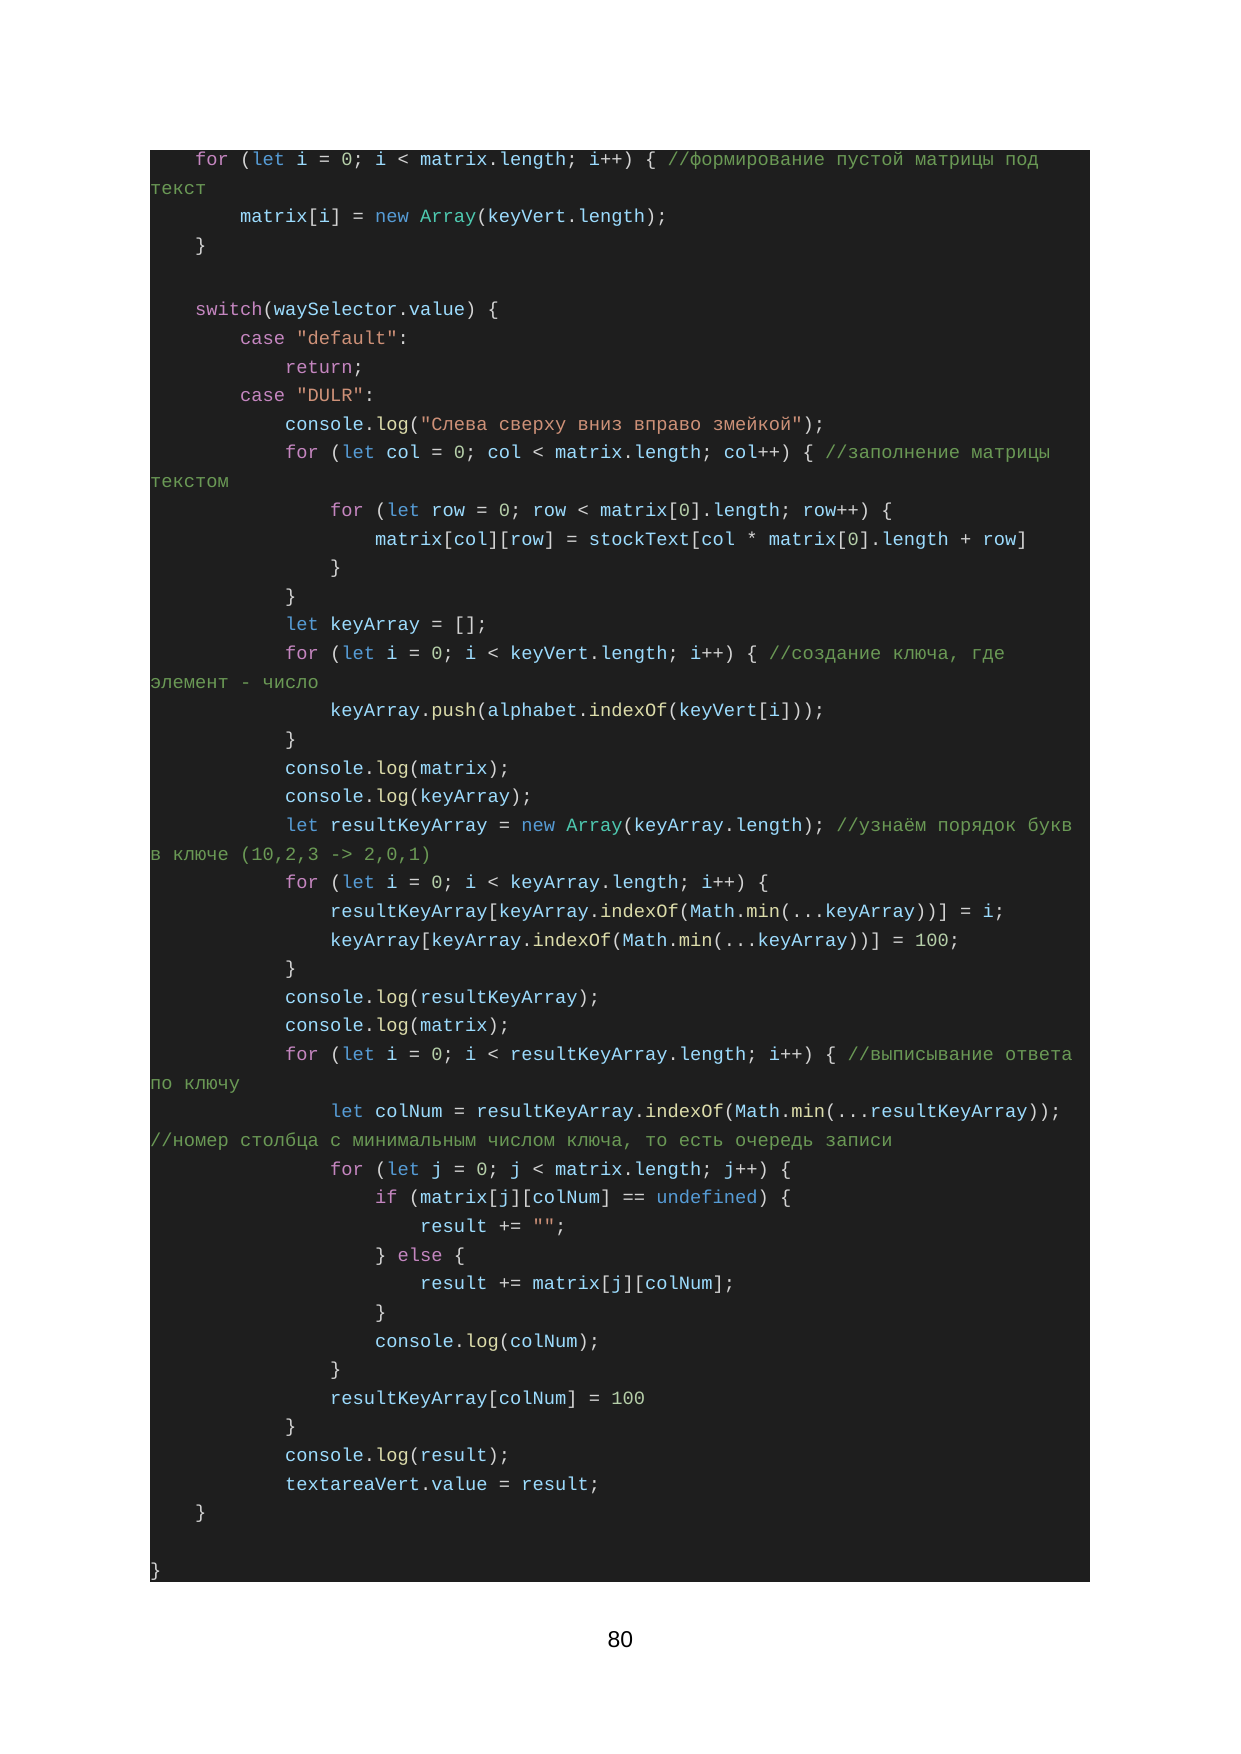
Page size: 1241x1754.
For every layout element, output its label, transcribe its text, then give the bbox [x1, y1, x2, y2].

text } [150, 730, 1090, 751]
text let keyArray = []; [150, 615, 1090, 636]
text switch(waySelector.value) { [150, 300, 1090, 321]
text result += matrix[j][colNum]; [150, 1274, 1090, 1295]
text for (let i = 0; i < matrix.length; i++) { //формирование пустой матрицы под текст [150, 150, 1090, 200]
text matrix[i] = new Array(keyVert.length); [150, 207, 1090, 228]
text for (let i = 0; i < resultKeyArray.length; i++) { //выписывание ответа по ключу [150, 1045, 1090, 1095]
text console.log(matrix); [150, 758, 1090, 780]
text } else { [150, 1245, 1090, 1267]
text console.log(keyArray); [150, 787, 1090, 808]
text case "DULR": [150, 386, 1090, 407]
text } [150, 558, 1090, 579]
text for (let row = 0; row < matrix[0].length; row++) { [150, 501, 1090, 522]
text console.log("Слева сверху вниз вправо змейкой"); [150, 415, 1090, 436]
text } [150, 1503, 1090, 1524]
text resultKeyArray[colNum] = 100 [150, 1389, 1090, 1410]
text } [150, 1303, 1090, 1324]
text } [150, 236, 1090, 257]
text if (matrix[j][colNum] == undefined) { [150, 1188, 1090, 1209]
text } [150, 1417, 1090, 1438]
text } [150, 959, 1090, 980]
text textareaVert.value = result; [150, 1474, 1090, 1496]
text } [150, 1561, 1090, 1582]
text return; [150, 357, 1090, 379]
text keyArray.push(alphabet.indexOf(keyVert[i])); [150, 701, 1090, 722]
text keyArray[keyArray.indexOf(Math.min(...keyArray))] = 100; [150, 930, 1090, 952]
text for (let j = 0; j < matrix.length; j++) { [150, 1159, 1090, 1181]
text for (let col = 0; col < matrix.length; col++) { //заполнение матрицы текстом [150, 443, 1090, 493]
text result += ""; [150, 1217, 1090, 1238]
text console.log(matrix); [150, 1016, 1090, 1037]
text let colNum = resultKeyArray.indexOf(Math.min(...resultKeyArray)); //номер столбца с минимальным числом ключа, то есть очередь записи [150, 1102, 1090, 1152]
text let resultKeyArray = new Array(keyArray.length); //узнаём порядок букв в ключе (10,2,3 -> 2,0,1) [150, 816, 1090, 866]
text console.log(result); [150, 1446, 1090, 1467]
text for (let i = 0; i < keyVert.length; i++) { //создание ключа, где элемент - число [150, 644, 1090, 694]
text matrix[col][row] = stockText[col * matrix[0].length + row] [150, 529, 1090, 551]
text console.log(colNum); [150, 1331, 1090, 1353]
text } [150, 1360, 1090, 1381]
text for (let i = 0; i < keyArray.length; i++) { [150, 873, 1090, 894]
text resultKeyArray[keyArray.indexOf(Math.min(...keyArray))] = i; [150, 902, 1090, 923]
text case "default": [150, 329, 1090, 350]
text console.log(resultKeyArray); [150, 988, 1090, 1009]
text } [150, 587, 1090, 608]
